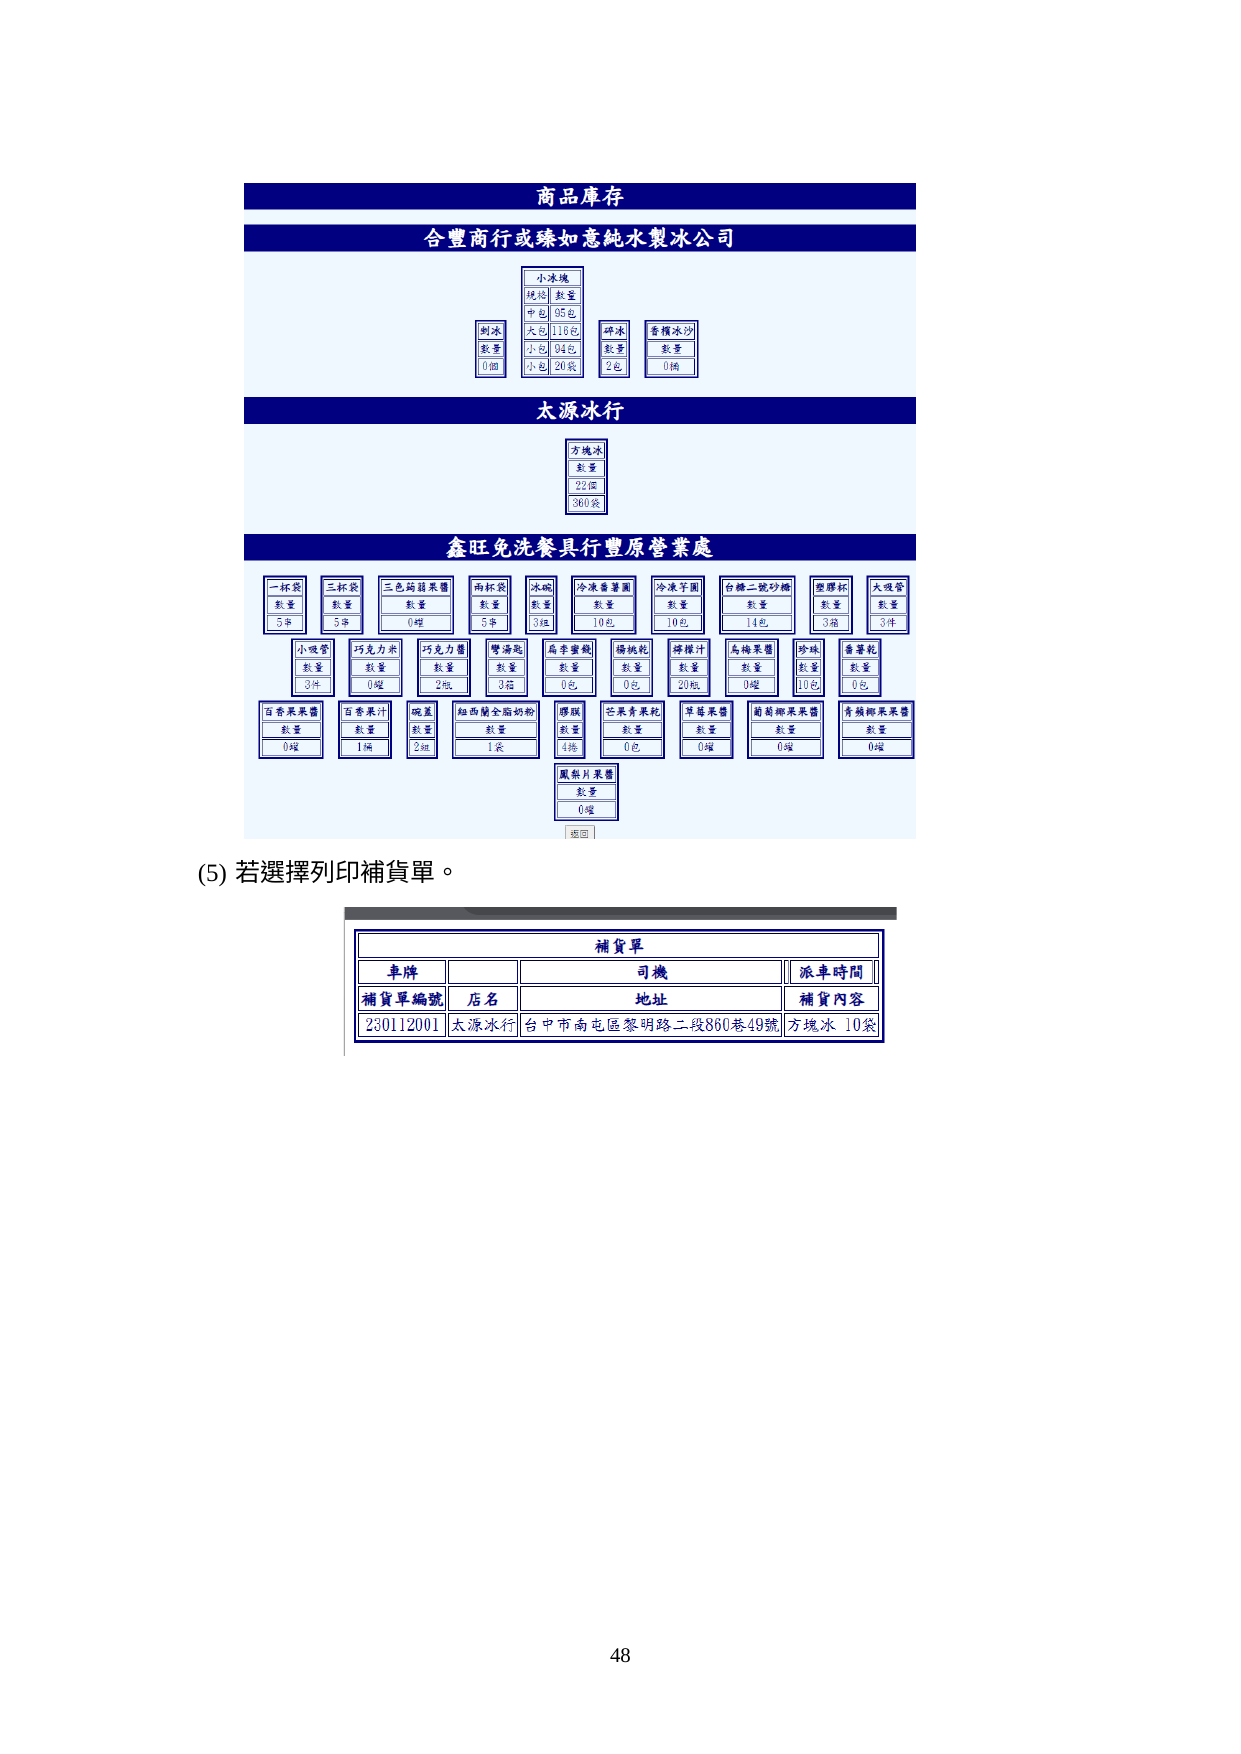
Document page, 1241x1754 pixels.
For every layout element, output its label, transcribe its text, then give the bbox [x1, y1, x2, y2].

picture [235, 177, 921, 839]
picture [343, 907, 897, 1056]
list 若選擇列印補貨單。 [198, 853, 1092, 889]
